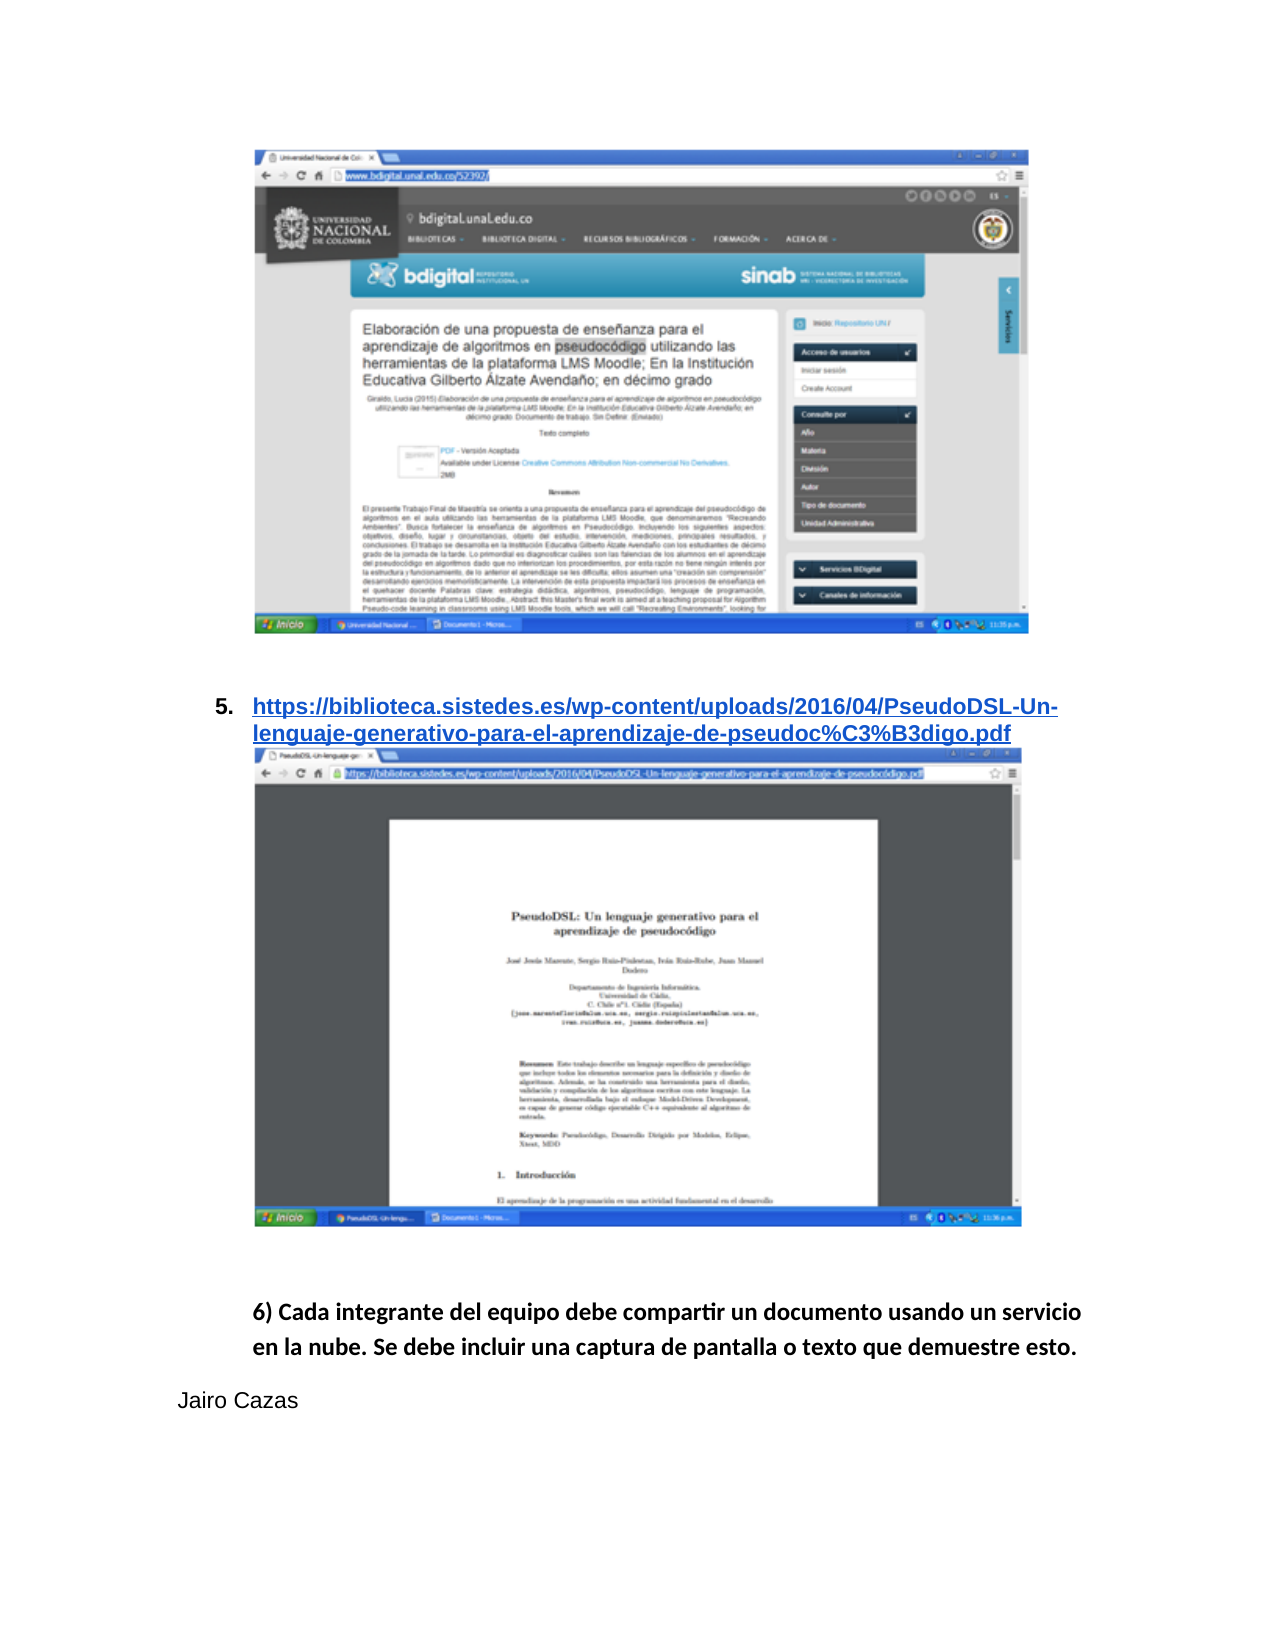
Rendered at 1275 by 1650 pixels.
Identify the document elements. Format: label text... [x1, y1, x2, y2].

text Jairo Cazas [177, 1387, 1098, 1413]
list 6) Cada integrante del equipo debe compartir un documento usando un servicio en la nube. Se debe incluir una captura de pantalla o texto que demuestre esto. [252, 1296, 1098, 1362]
picture [252, 147, 1032, 637]
picture [252, 746, 1025, 1230]
list https://biblioteca.sistedes.es/wp-content/uploads/2016/04/PseudoDSL-Un-lenguaje-generativo-para-el-aprendizaje-de-pseudoc%C3%B3digo.pdf [215, 693, 1098, 746]
